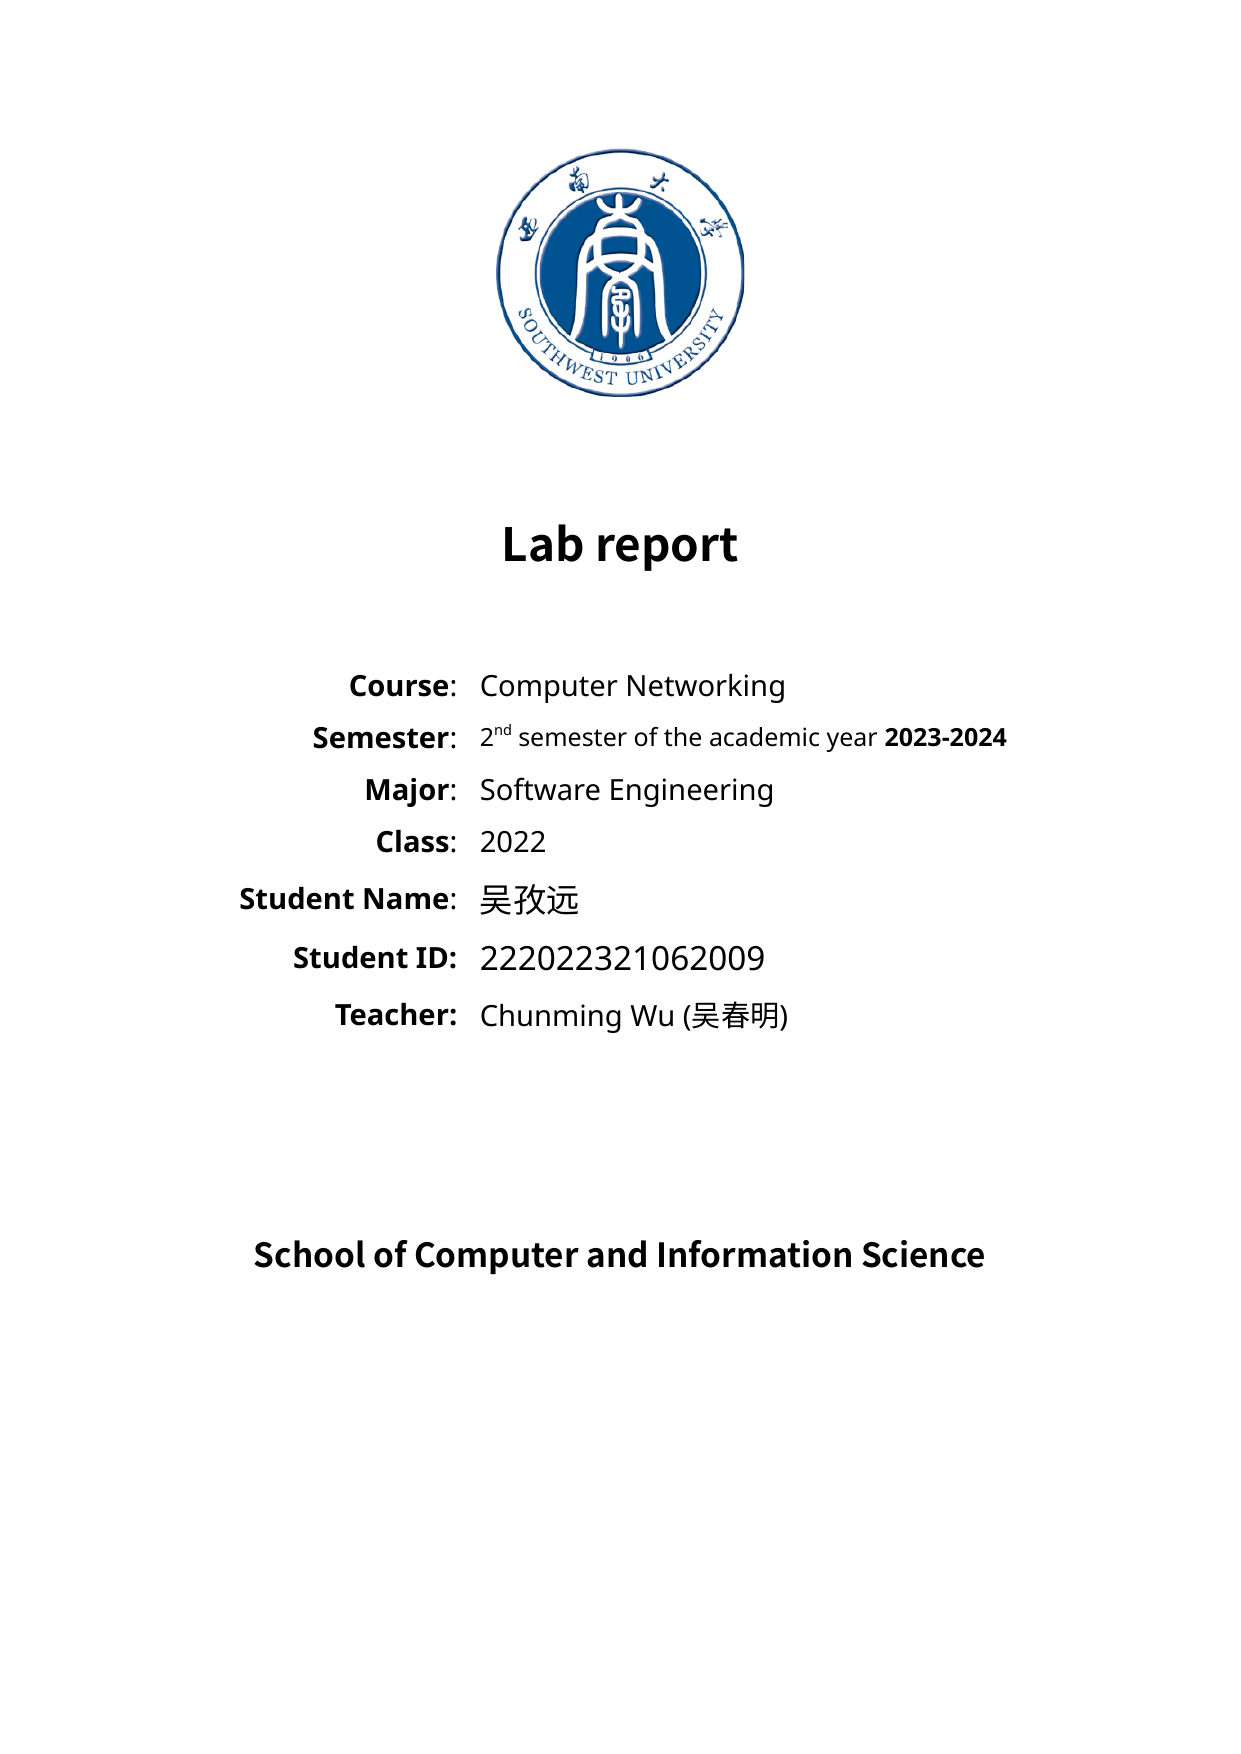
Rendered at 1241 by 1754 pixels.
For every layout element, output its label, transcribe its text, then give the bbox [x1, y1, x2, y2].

table_cell Chunming Wu (吴春明) [468, 993, 1064, 1047]
table_cell 吴孜远 [468, 874, 1064, 934]
picture [496, 147, 745, 397]
table_cell Semester: [177, 717, 468, 769]
table_cell Teacher: [177, 993, 468, 1047]
text Lab report [118, 508, 1122, 574]
table_header Computer Networking [468, 665, 1064, 717]
table_cell Major: [177, 770, 468, 822]
table_cell 2nd semester of the academic year 2023-2024 [468, 717, 1064, 769]
table_cell Student ID: [177, 935, 468, 992]
table_cell 222022321062009 [468, 935, 1064, 992]
table_cell Class: [177, 822, 468, 874]
table_cell Software Engineering [468, 770, 1064, 822]
table_header Course: [177, 665, 468, 717]
table_cell Student Name: [177, 874, 468, 934]
text School of Computer and Information Science [118, 1229, 1122, 1277]
table_cell 2022 [468, 822, 1064, 874]
